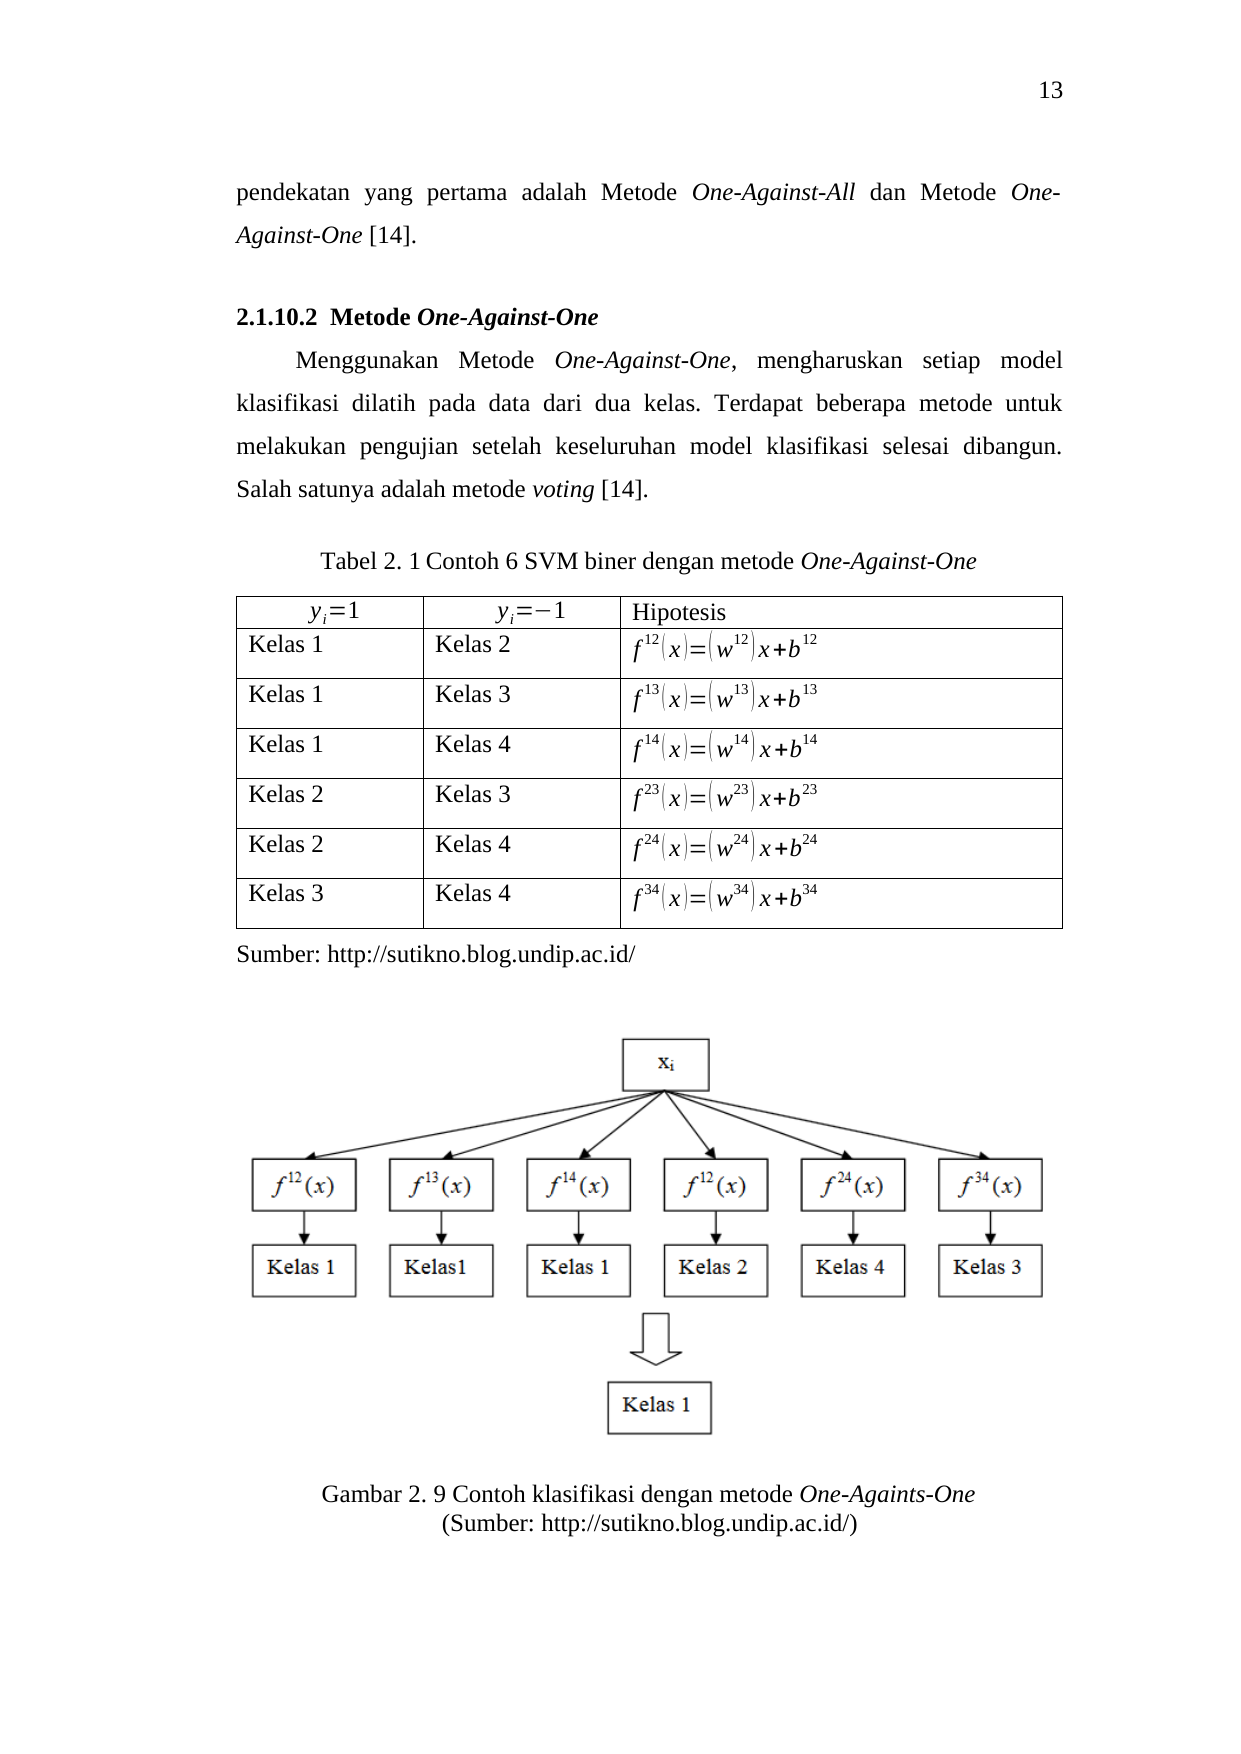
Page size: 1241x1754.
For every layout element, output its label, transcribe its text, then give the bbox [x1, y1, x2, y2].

table_cell Kelas 2 [424, 629, 620, 678]
text Tabel 2. 1 Contoh 6 SVM biner dengan metode One-Against-One [236, 546, 1063, 575]
table_cell Kelas 1 [237, 679, 423, 728]
table_cell [621, 879, 1062, 927]
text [236, 177, 1063, 249]
text Sumber: http://sutikno.blog.undip.ac.id/ [236, 939, 1063, 968]
table_header Hipotesis [621, 597, 1062, 628]
text (Sumber: http://sutikno.blog.undip.ac.id/) [236, 1508, 1063, 1536]
table_cell Kelas 1 [237, 629, 423, 678]
table_header [424, 597, 620, 628]
text Gambar 2. 9 Contoh klasifikasi dengan metode One-Againts-One [236, 1479, 1063, 1508]
table_cell Kelas 1 [237, 729, 423, 778]
table_cell [621, 629, 1062, 678]
table_cell Kelas 4 [424, 879, 620, 927]
table_cell [621, 779, 1062, 828]
table_cell Kelas 4 [424, 729, 620, 778]
text Menggunakan Metode One-Against-One, mengharuskan setiap model klasifikasi dilatih pada data dari dua kelas. Terdapat beberapa metode untuk melakukan pengujian setelah keseluruhan model klasifikasi selesai dibangun. Salah satunya adalah metode voting [14]. [236, 345, 1063, 503]
table_header [237, 597, 423, 628]
table_cell Kelas 4 [424, 829, 620, 877]
picture [236, 999, 1064, 1448]
table_cell [621, 729, 1062, 778]
table_cell Kelas 2 [237, 779, 423, 828]
table_cell Kelas 3 [424, 679, 620, 728]
subtitle Metode One-Against-One [236, 302, 1063, 330]
table_cell Kelas 2 [237, 829, 423, 877]
table_cell [621, 829, 1062, 877]
table_cell Kelas 3 [237, 879, 423, 927]
table_cell Kelas 3 [424, 779, 620, 828]
table_cell [621, 679, 1062, 728]
